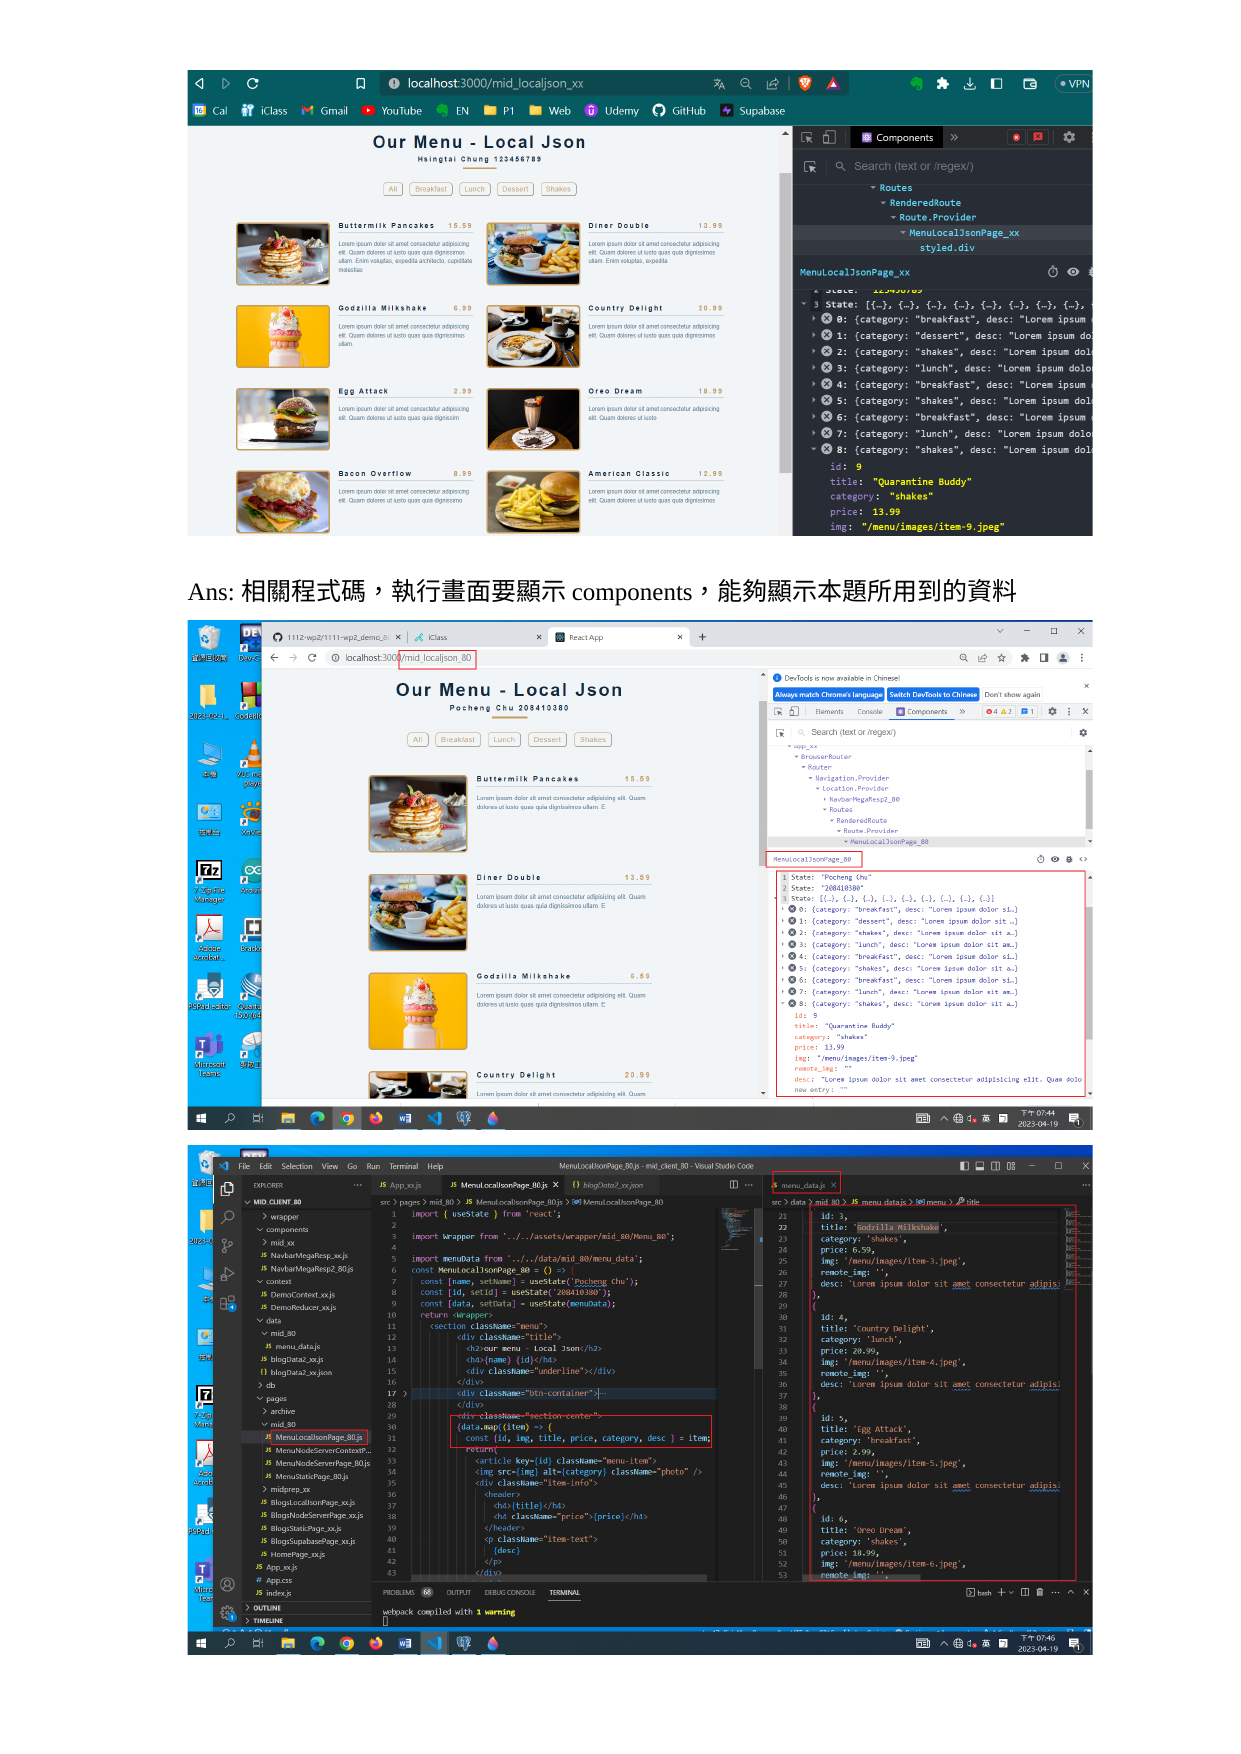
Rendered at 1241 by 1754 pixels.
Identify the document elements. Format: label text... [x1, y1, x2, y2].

text Ans: 相關程式碼，執行畫面要顯示 components，能夠顯示本題所用到的資料 [187, 571, 1093, 608]
picture [198, 805, 220, 820]
picture [187, 620, 1093, 1130]
picture [201, 685, 216, 706]
picture [187, 1145, 1093, 1655]
picture [187, 70, 1093, 536]
picture [196, 1033, 222, 1058]
picture [196, 861, 221, 883]
picture [200, 830, 214, 834]
picture [196, 915, 222, 942]
picture [199, 626, 220, 649]
picture [196, 973, 223, 1000]
picture [200, 743, 221, 765]
